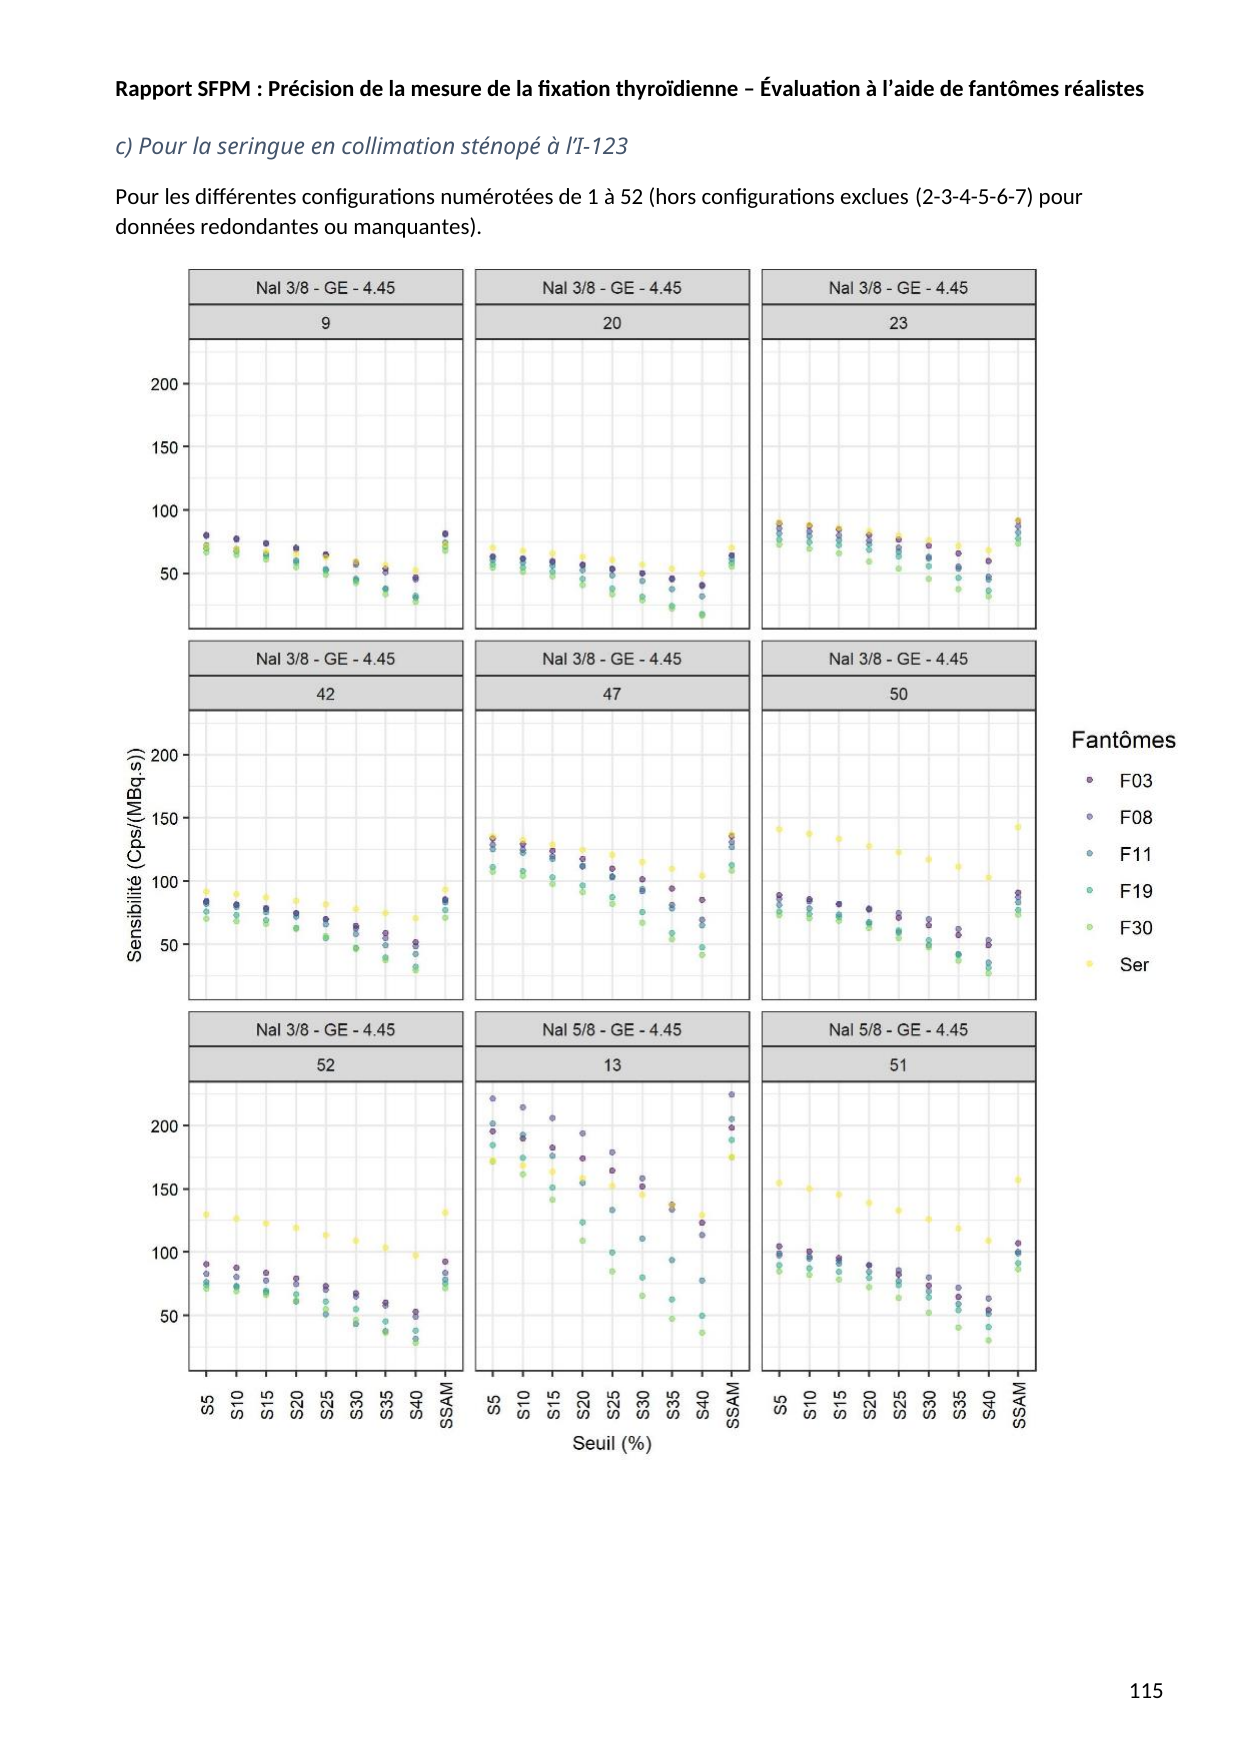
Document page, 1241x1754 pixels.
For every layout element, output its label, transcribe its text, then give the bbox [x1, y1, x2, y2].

text Pour les différentes configurations numérotées de 1 à 52 (hors configurations exclues (2-3-4-5-6-7) pour données redondantes ou manquantes). [115, 182, 1163, 240]
picture [115, 259, 1179, 1465]
text c) Pour la seringue en collimation sténopé à l’I-123 [115, 130, 1163, 161]
